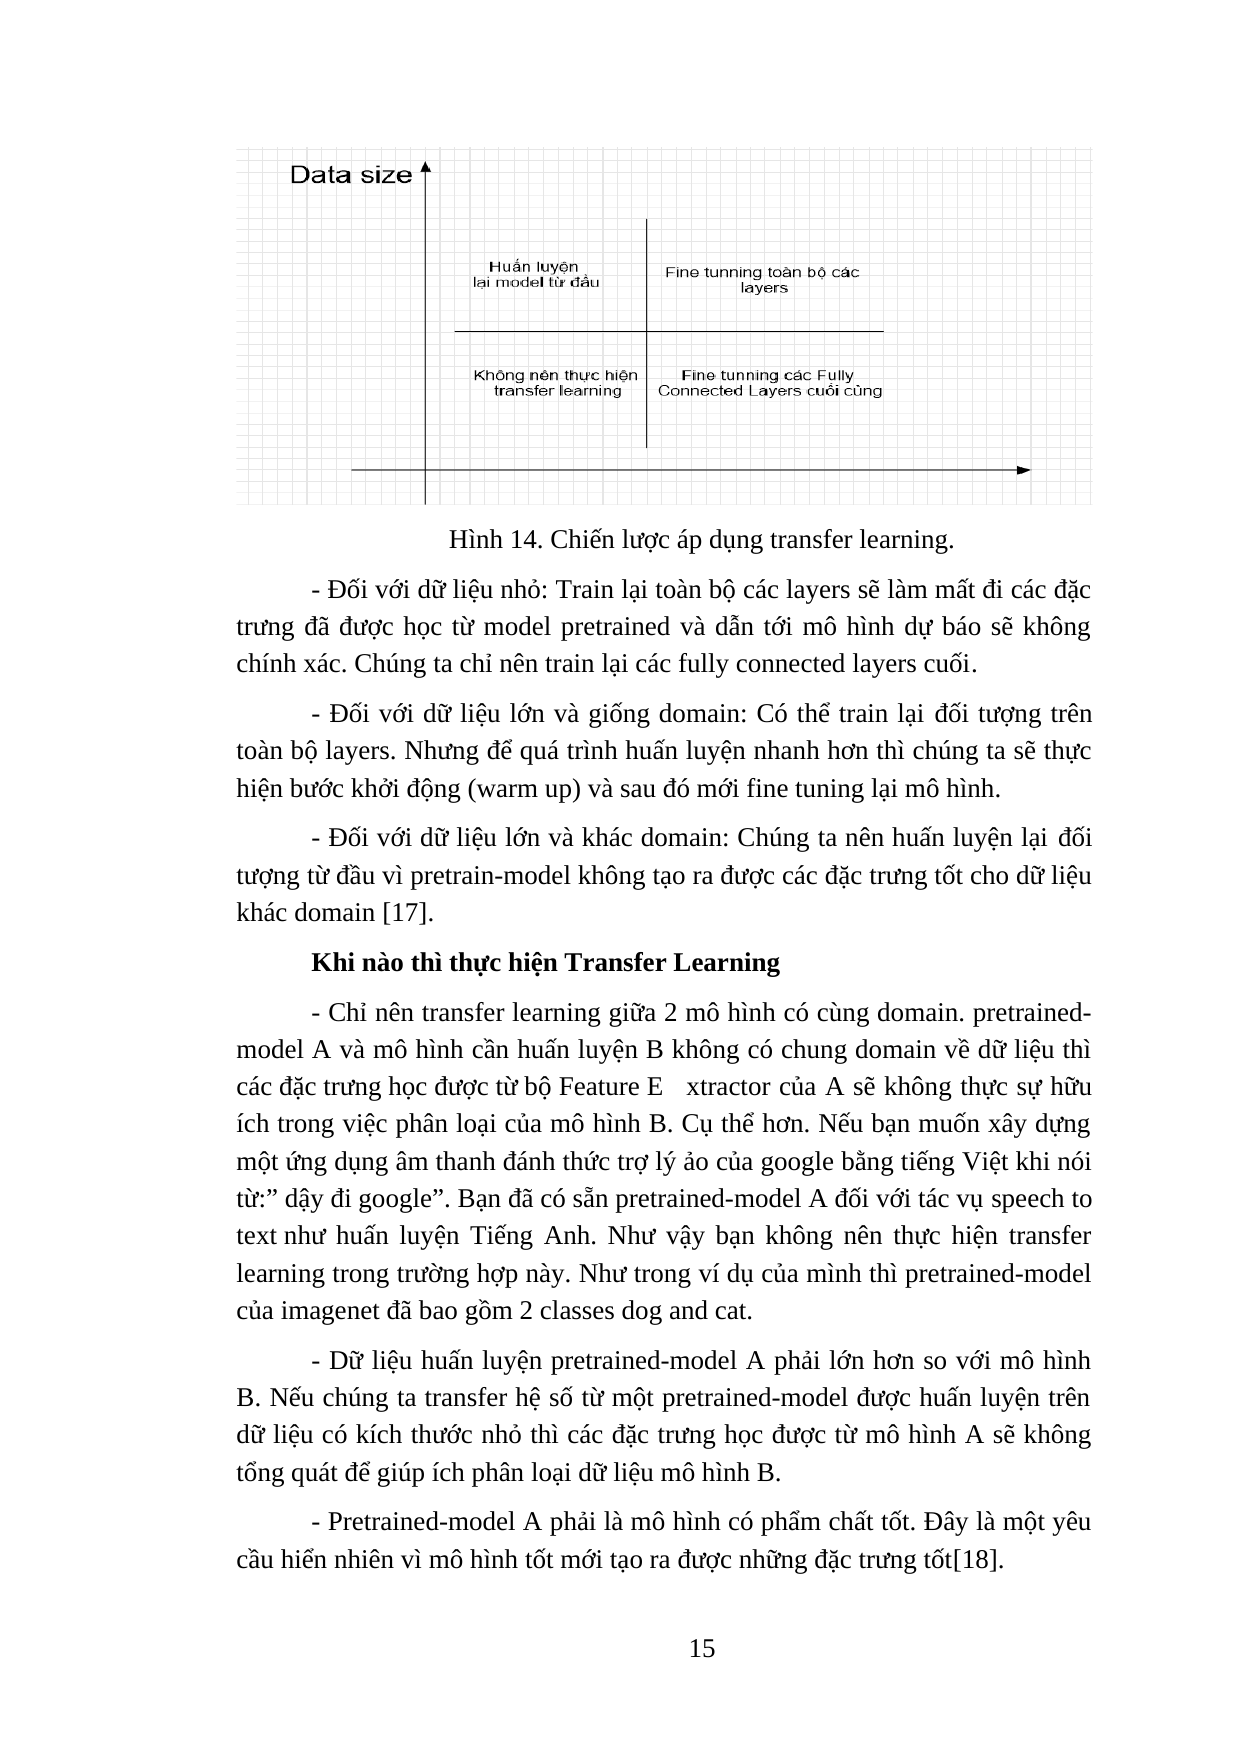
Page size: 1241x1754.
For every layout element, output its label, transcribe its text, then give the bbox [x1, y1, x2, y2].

text Hình 14. Chiến lược áp dụng transfer learning. [236, 523, 1092, 554]
text - Dữ liệu huấn luyện pretrained-model A phải lớn hơn so với mô hình B. Nếu chúng ta transfer hệ số từ một pretrained-model được huấn luyện trên dữ liệu có kích thước nhỏ thì các đặc trưng học được từ mô hình A sẽ không tổng quát để giúp ích phân loại dữ liệu mô hình B. [236, 1344, 1092, 1487]
text - Đối với dữ liệu nhỏ: Train lại toàn bộ các layers sẽ làm mất đi các đặc trưng đã được học từ model pretrained và dẫn tới mô hình dự báo sẽ không chính xác. Chúng ta chỉ nên train lại các fully connected layers cuối. [236, 641, 1092, 678]
picture [236, 147, 1093, 505]
text - Chỉ nên transfer learning giữa 2 mô hình có cùng domain. pretrained-model A và mô hình cần huấn luyện B không có chung domain về dữ liệu thì các đặc trưng học được từ bộ Feature E xtractor của A sẽ không thực sự hữu ích trong việc phân loại của mô hình B. Cụ thể hơn. Nếu bạn muốn xây dựng một ứng dụng âm thanh đánh thức trợ lý ảo của google bằng tiếng Việt khi nói từ:” dậy đi google”. Bạn đã có sẵn pretrained-model A đối với tác vụ speech to text như huấn luyện Tiếng Anh. Như vậy bạn không nên thực hiện transfer learning trong trường hợp này. Như trong ví dụ của mình thì pretrained-model của imagenet đã bao gồm 2 classes dog and cat. [236, 996, 1092, 1325]
text - Pretrained-model A phải là mô hình có phẩm chất tốt. Đây là một yêu cầu hiển nhiên vì mô hình tốt mới tạo ra được những đặc trưng tốt[18]. [236, 1505, 1092, 1574]
text - Đối với dữ liệu lớn và giống domain: Có thể train lại đối tượng trên toàn bộ layers. Nhưng để quá trình huấn luyện nhanh hơn thì chúng ta sẽ thực hiện bước khởi động (warm up) và sau đó mới fine tuning lại mô hình. [236, 697, 1092, 803]
text - Đối với dữ liệu nhỏ: Train lại toàn bộ các layers sẽ làm mất đi các đặc trưng đã được học từ model pretrained và dẫn tới mô hình dự báo sẽ không chính xác. Chúng ta chỉ nên train lại các fully connected layers cuối. [236, 573, 1092, 610]
text - Đối với dữ liệu lớn và khác domain: Chúng ta nên huấn luyện lại đối tượng từ đầu vì pretrain-model không tạo ra được các đặc trưng tốt cho dữ liệu khác domain [17]. [236, 821, 1092, 927]
text Khi nào thì thực hiện Transfer Learning [236, 946, 1092, 977]
